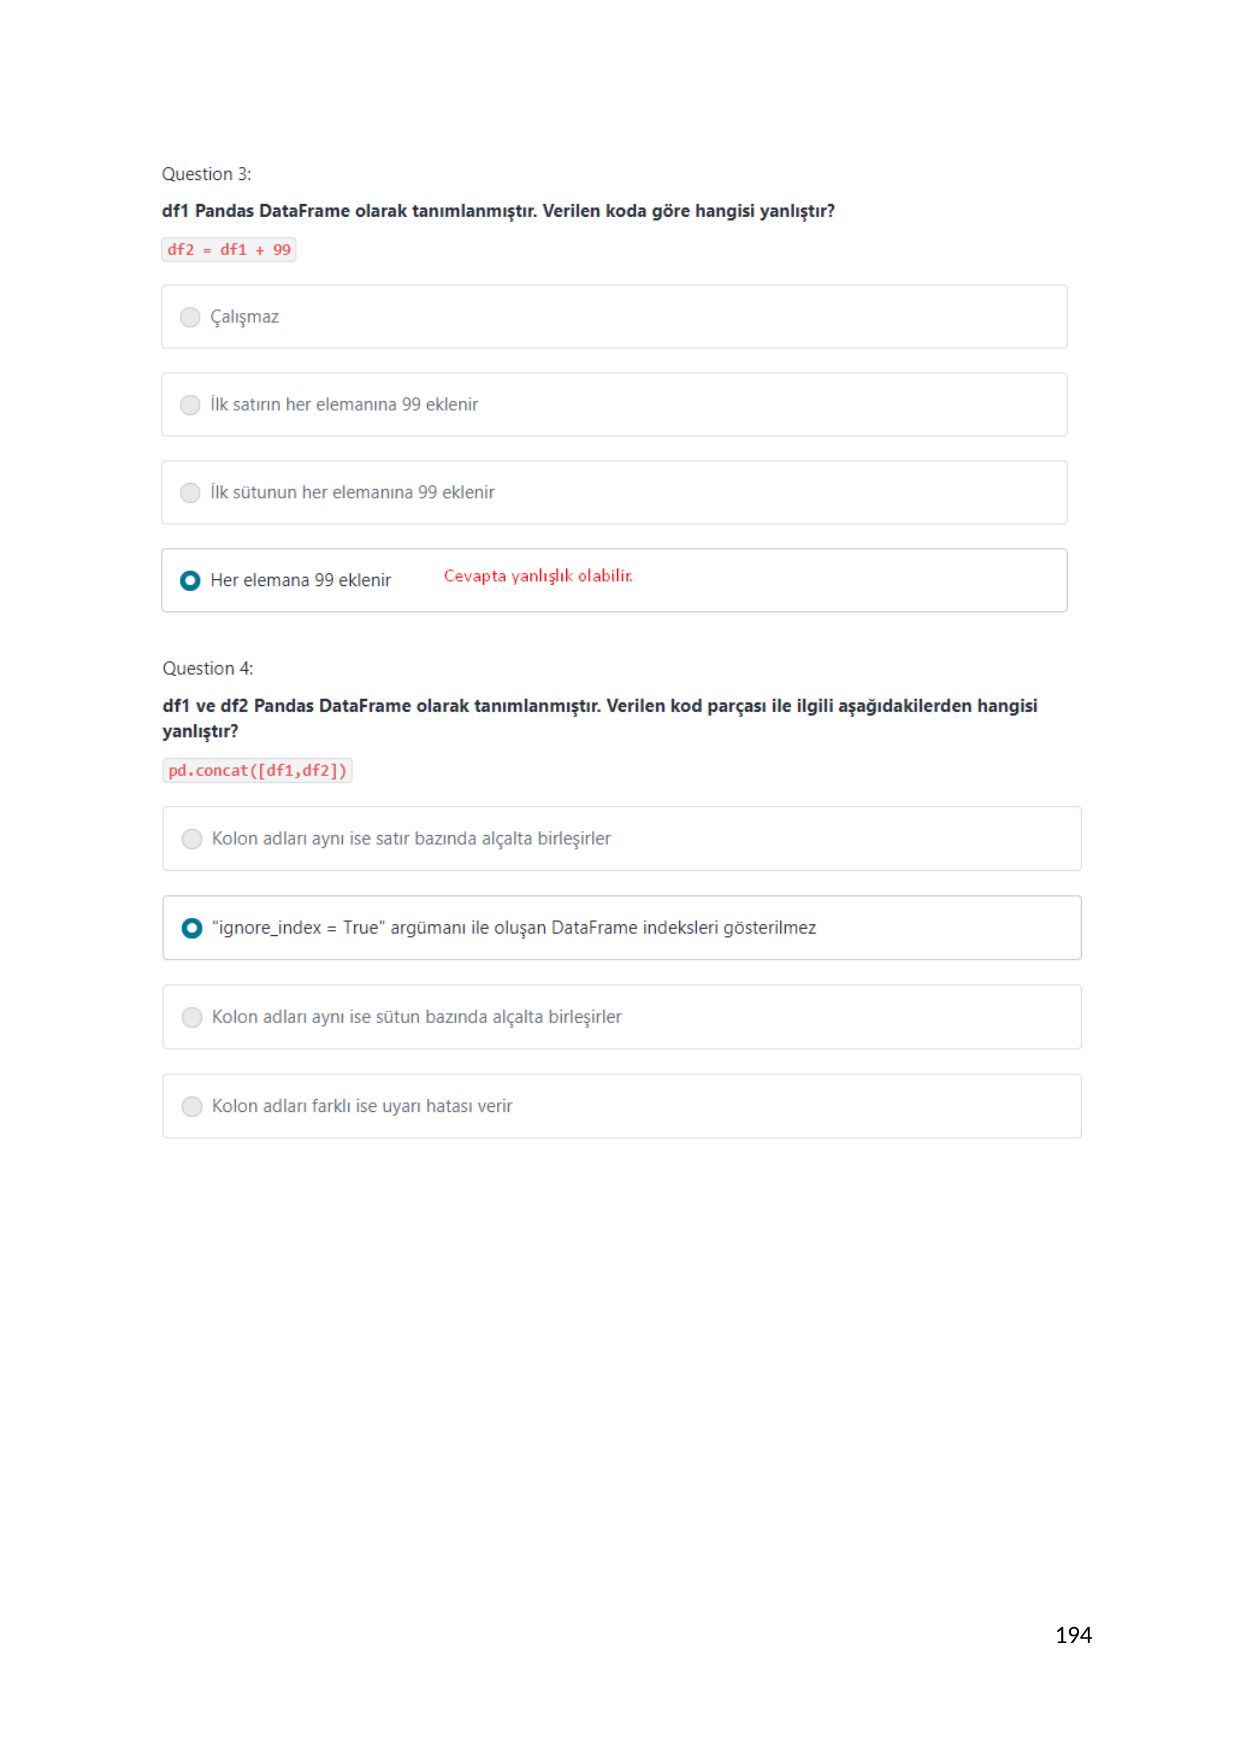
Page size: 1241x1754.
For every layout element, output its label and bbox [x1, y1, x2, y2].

picture [147, 648, 1093, 1152]
picture [147, 147, 1093, 629]
